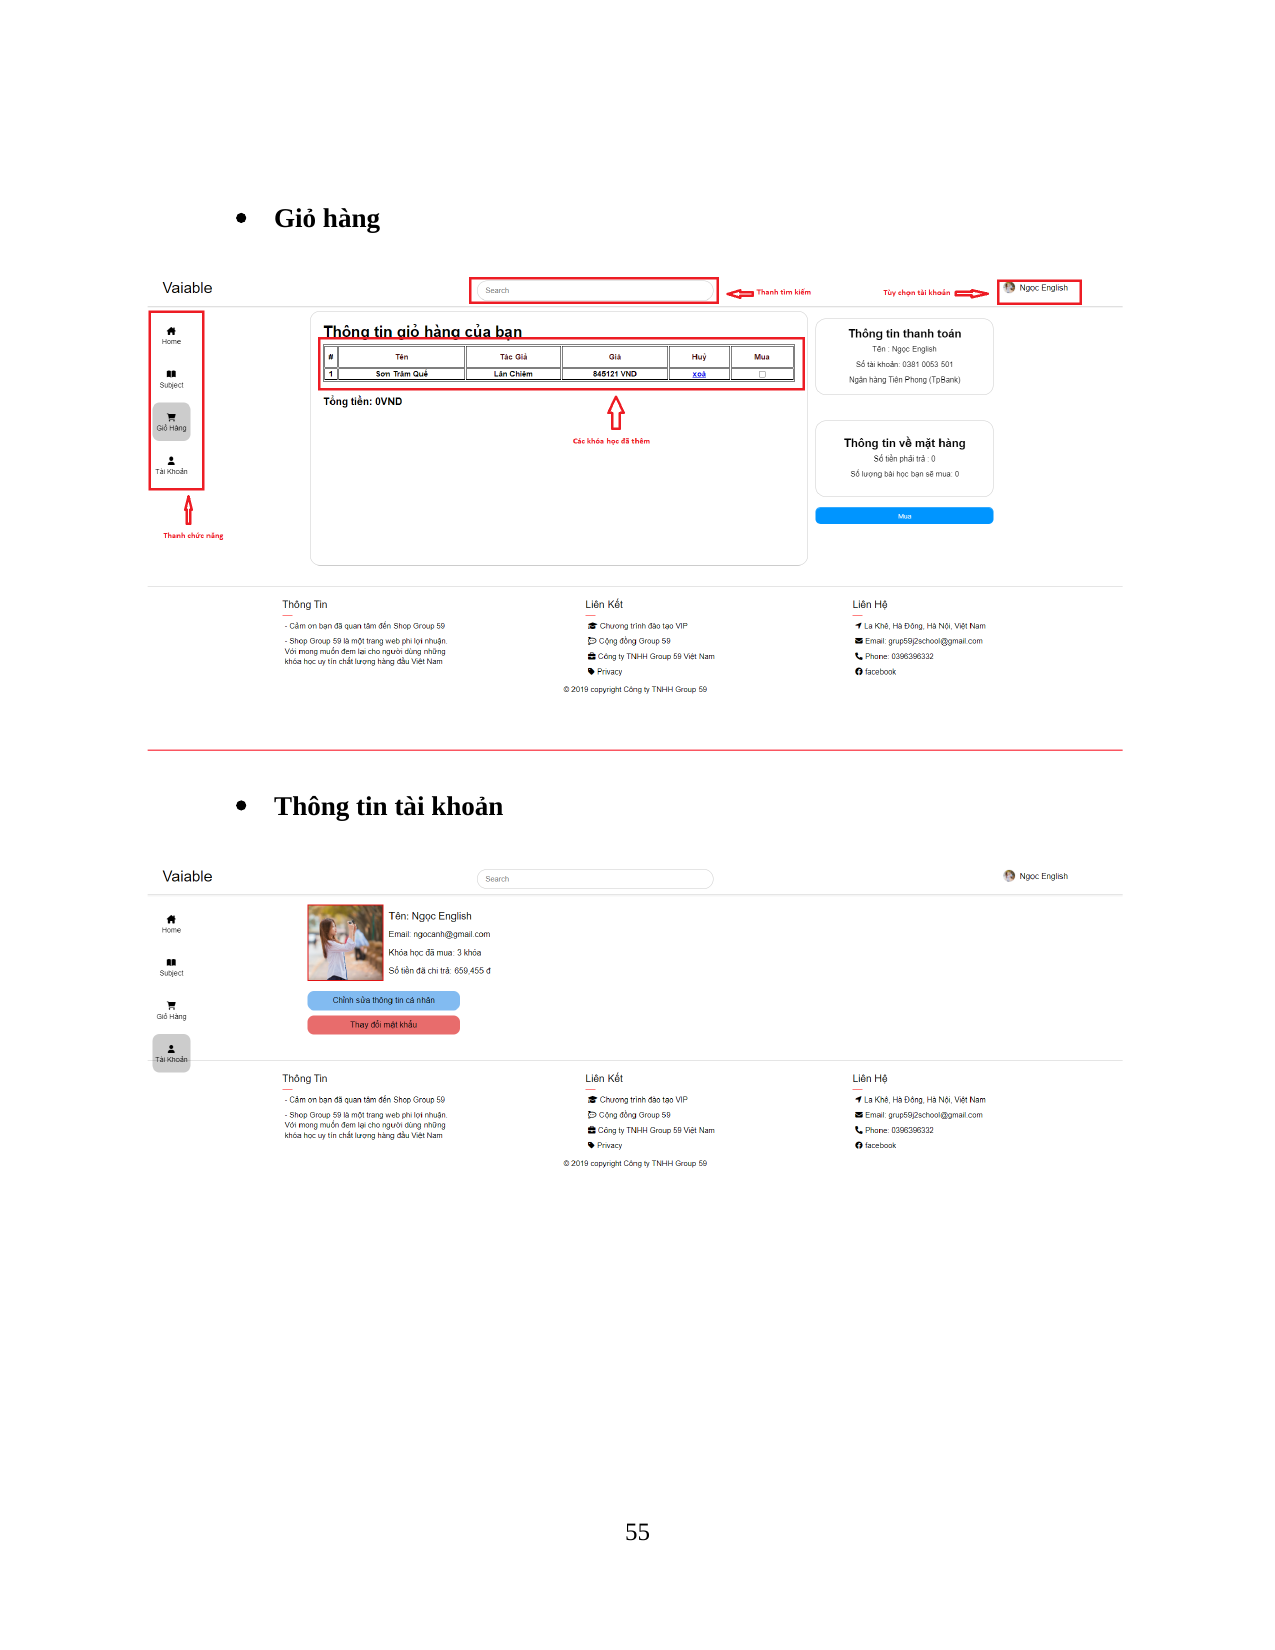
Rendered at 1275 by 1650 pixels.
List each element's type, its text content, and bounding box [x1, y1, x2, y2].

picture [147, 274, 1123, 751]
picture [147, 861, 1123, 1336]
list Giỏ hàng [236, 202, 1127, 233]
list Thông tin tài khoản [236, 790, 1127, 821]
